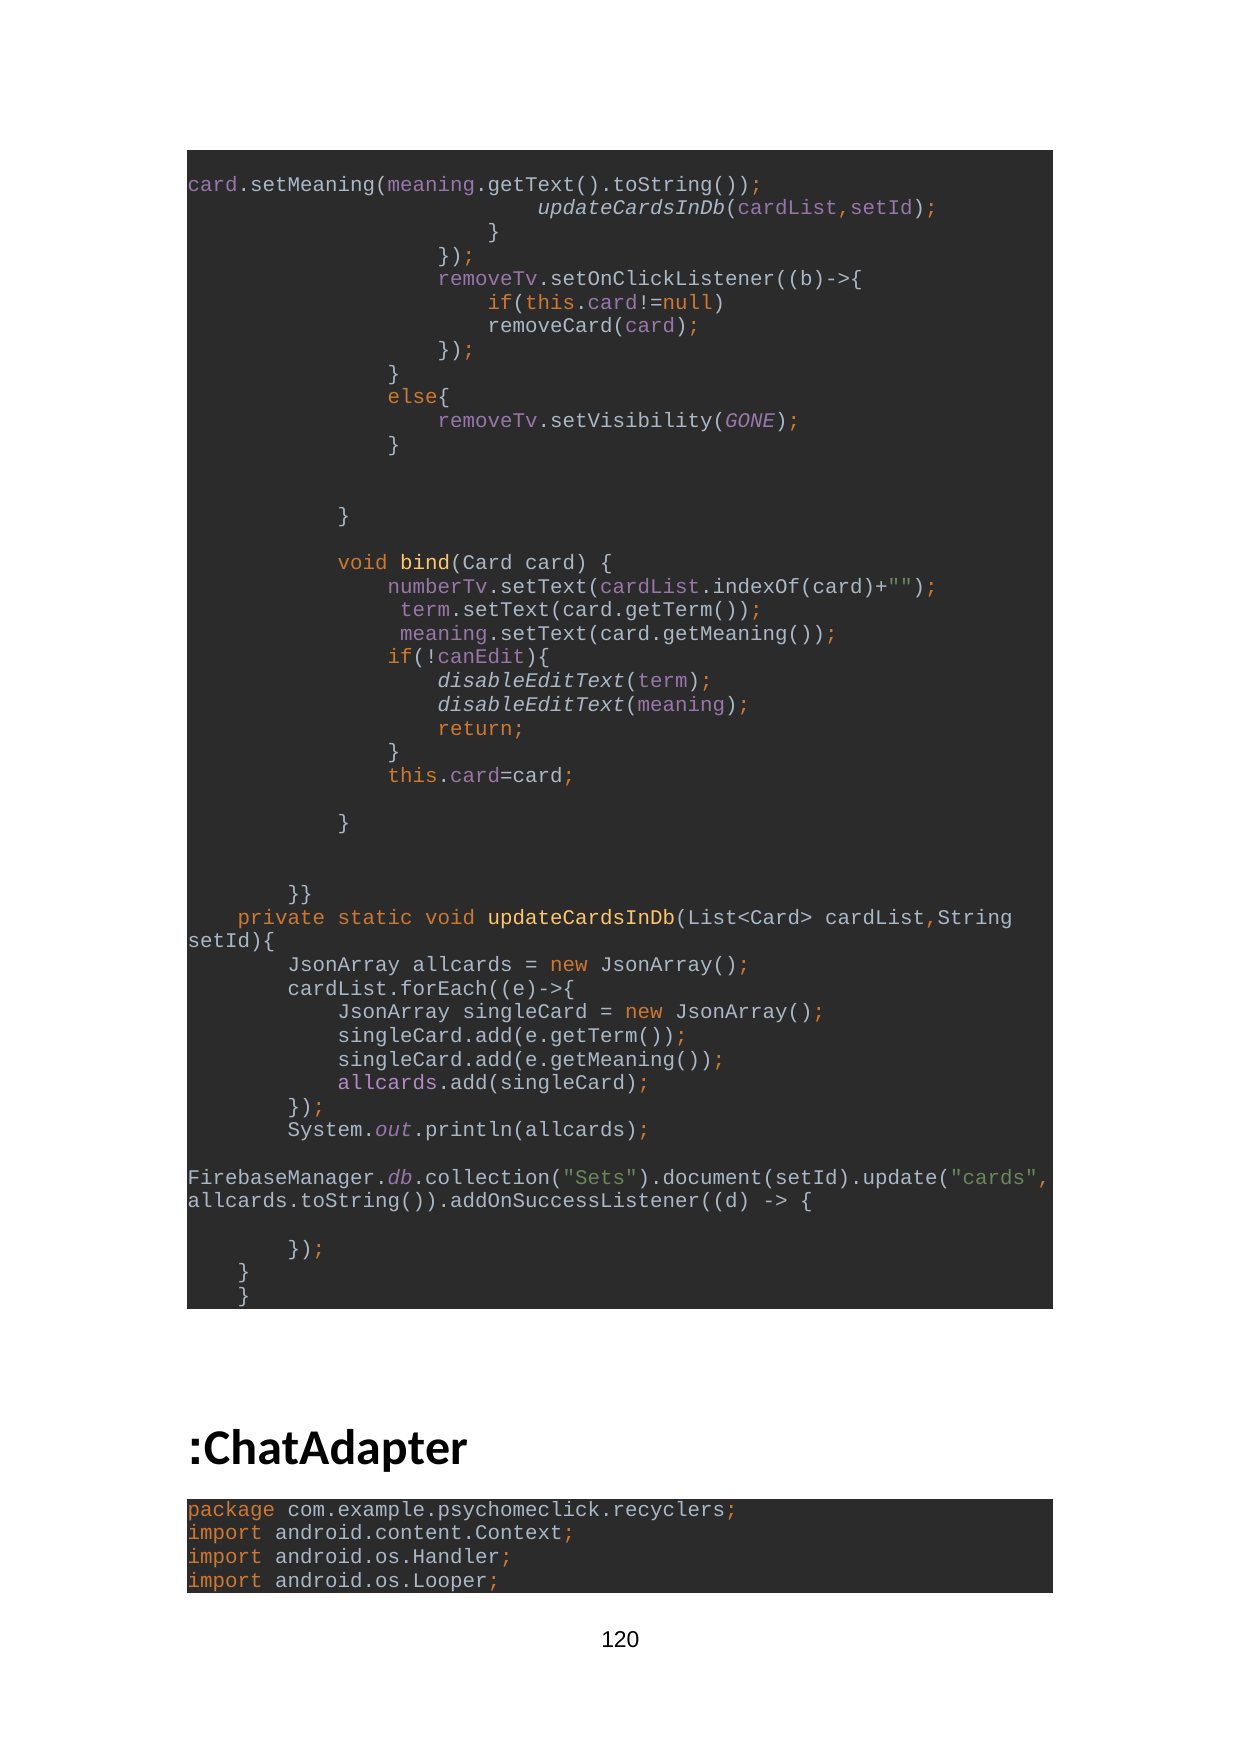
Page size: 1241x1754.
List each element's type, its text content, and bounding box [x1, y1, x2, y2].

text ChatAdapter: [187, 1416, 1053, 1477]
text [187, 1499, 1053, 1593]
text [187, 150, 1053, 1309]
